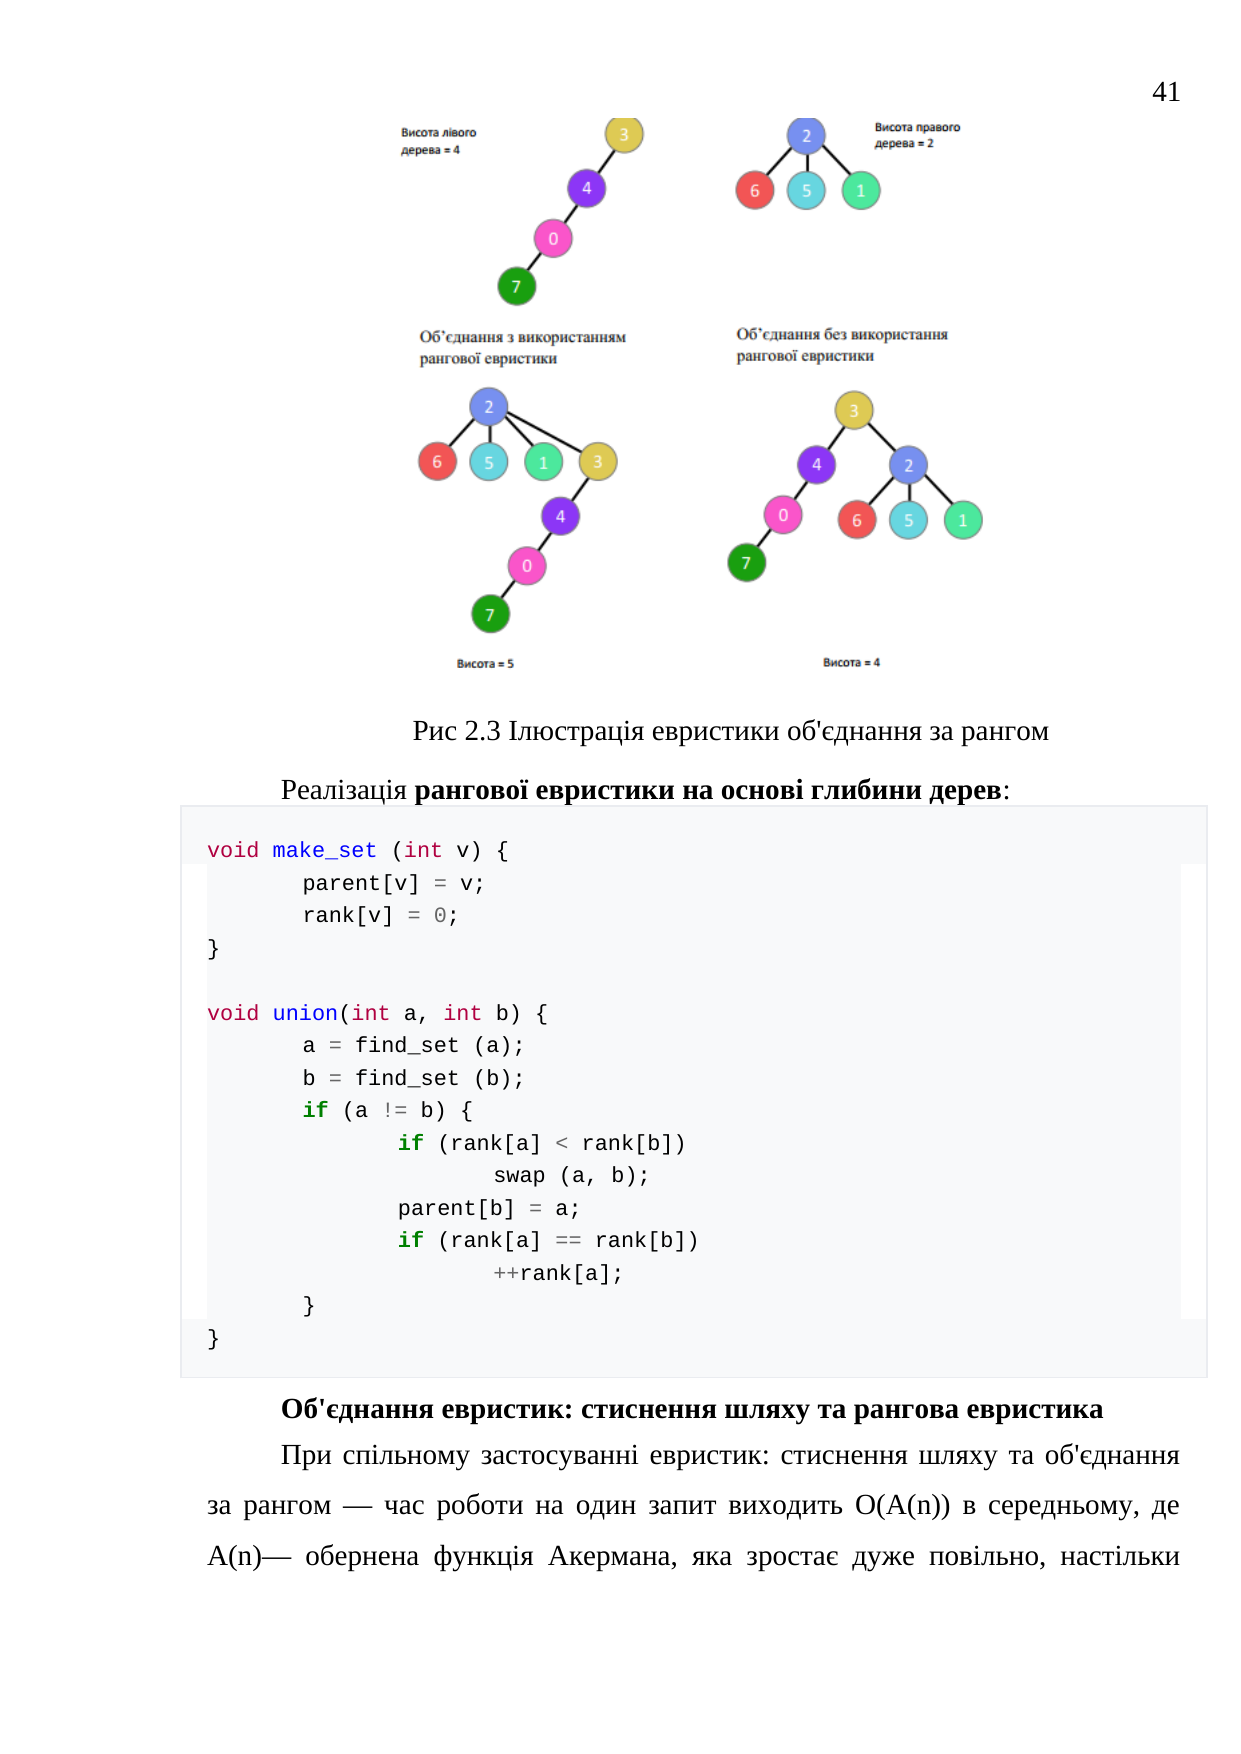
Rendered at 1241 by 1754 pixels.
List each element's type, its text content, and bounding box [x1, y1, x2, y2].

text parent[v] = v; [207, 864, 1181, 897]
text Рис 2.3 Ілюстрація евристики об'єднання за рангом [207, 713, 1181, 747]
text Реалізація рангової евристики на основі глибини дерев: [207, 772, 1181, 805]
text swap (a, b); [207, 1157, 1181, 1189]
text if (rank[a] < rank[b]) [207, 1124, 1181, 1157]
picture [397, 118, 991, 684]
text ++rank[a]; [207, 1254, 1181, 1287]
text void make_set (int v) { [182, 807, 1206, 864]
text a = find_set (a); [207, 1027, 1181, 1059]
text if (rank[a] == rank[b]) [207, 1222, 1181, 1254]
text rank[v] = 0; [207, 897, 1181, 929]
text parent[b] = a; [207, 1189, 1181, 1222]
text Об'єднання евристик: стиснення шляху та рангова евристика [207, 1391, 1181, 1424]
text if (a != b) { [207, 1092, 1181, 1124]
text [207, 1437, 1181, 1571]
text } [182, 1293, 1206, 1377]
text b = find_set (b); [207, 1059, 1181, 1092]
text void union(int a, int b) { [207, 994, 1181, 1027]
text } [207, 929, 1181, 962]
